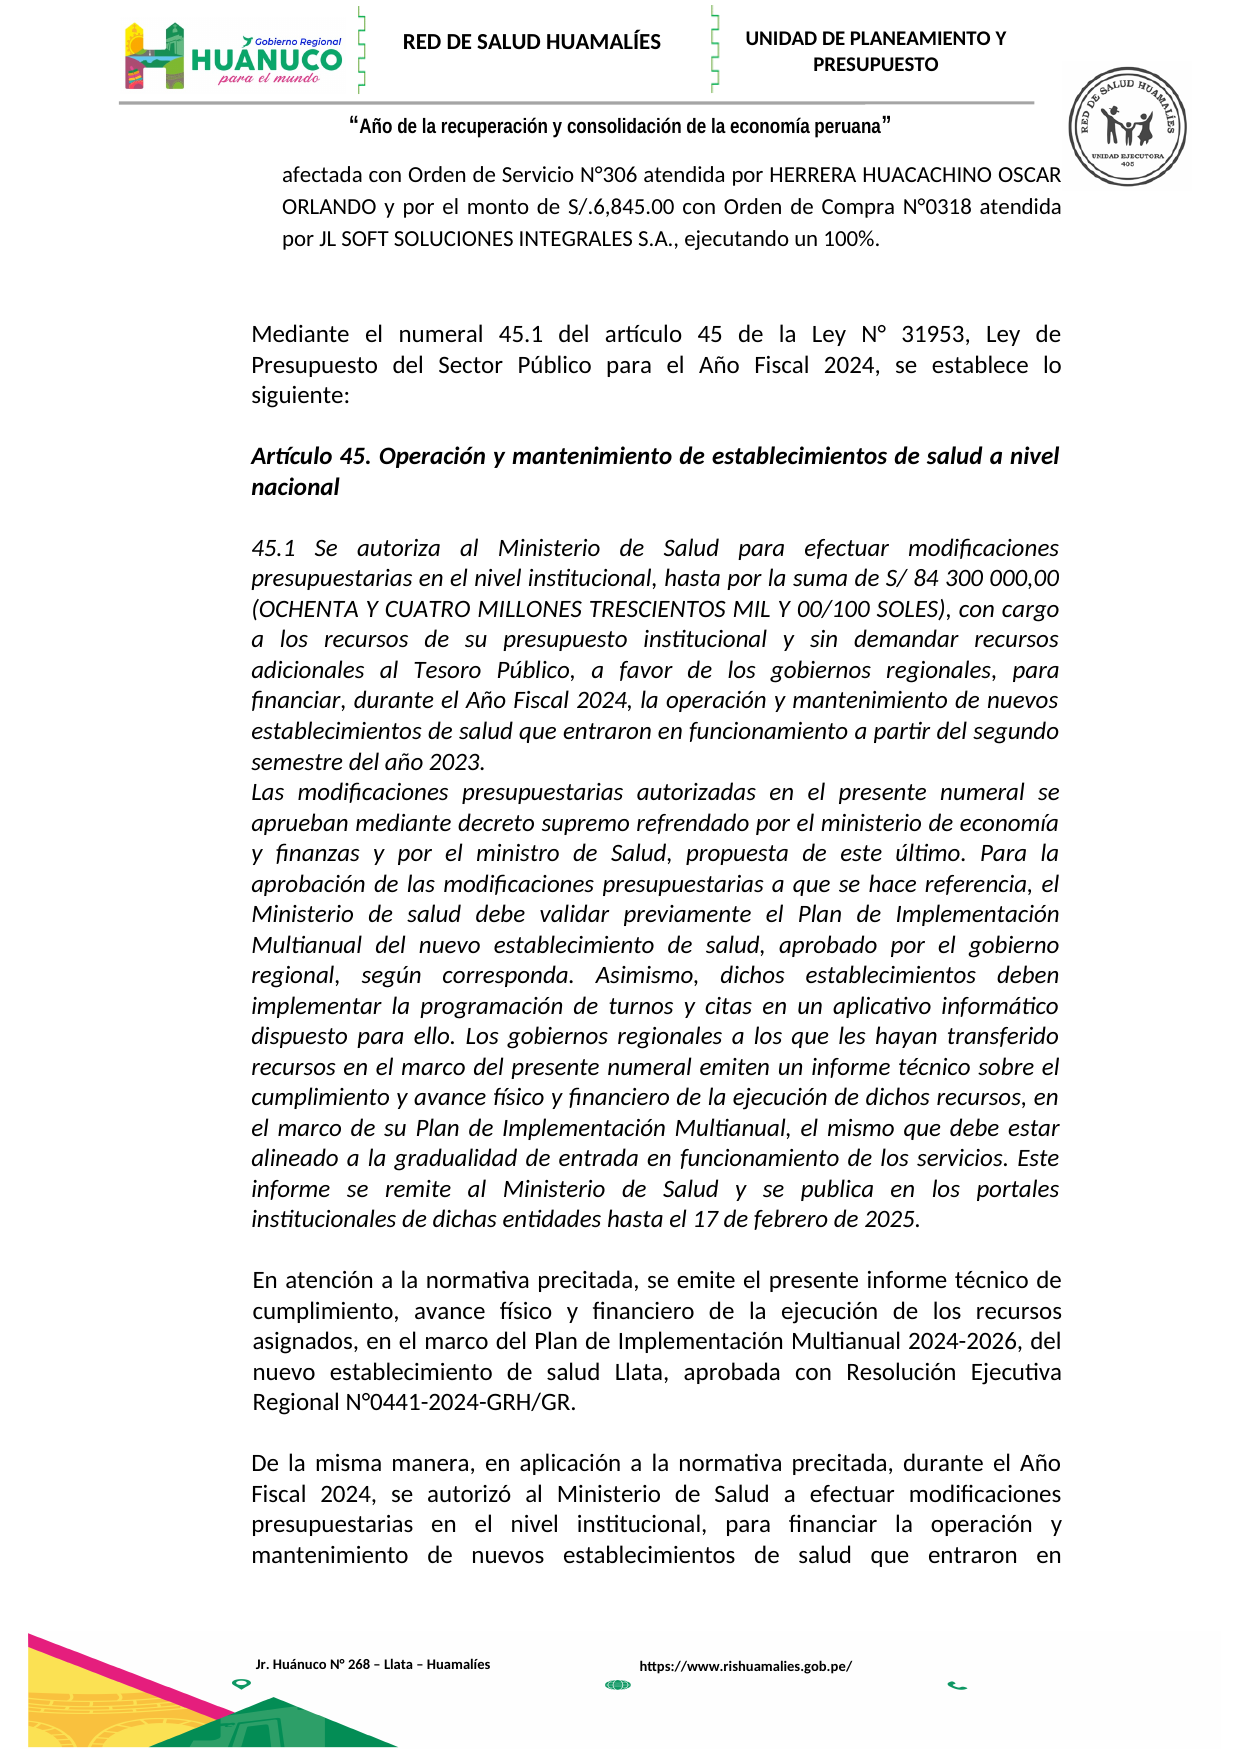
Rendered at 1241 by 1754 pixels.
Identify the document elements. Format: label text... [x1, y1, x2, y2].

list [244, 160, 1063, 252]
text En atención a la normativa precitada, se emite el presente informe técnico de cumplimiento, avance físico y financiero de la ejecución de los recursos asignados, en el marco del Plan de Implementación Multianual 2024-2026, del nuevo establecimiento de salud Llata, aprobada con Resolución Ejecutiva Regional N°0441-2024-GRH/GR. [252, 1264, 1063, 1417]
text Las modificaciones presupuestarias autorizadas en el presente numeral se aprueban mediante decreto supremo refrendado por el ministerio de economía y finanzas y por el ministro de Salud, propuesta de este último. Para la aprobación de las modificaciones presupuestarias a que se hace referencia, el Ministerio de salud debe validar previamente el Plan de Implementación Multianual del nuevo establecimiento de salud, aprobado por el gobierno regional, según corresponda. Asimismo, dichos establecimientos deben implementar la programación de turnos y citas en un aplicativo informático dispuesto para ello. Los gobiernos regionales a los que les hayan transferido recursos en el marco del presente numeral emiten un informe técnico sobre el cumplimiento y avance físico y financiero de la ejecución de dichos recursos, en el marco de su Plan de Implementación Multianual, el mismo que debe estar alineado a la gradualidad de entrada en funcionamiento de los servicios. Este informe se remite al Ministerio de Salud y se publica en los portales institucionales de dichas entidades hasta el 17 de febrero de 2025. [251, 776, 1063, 1234]
text Artículo 45. Operación y mantenimiento de establecimientos de salud a nivel nacional [251, 440, 1063, 501]
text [251, 1448, 1063, 1570]
picture [19, 1631, 1221, 1749]
text 45.1 Se autoriza al Ministerio de Salud para efectuar modificaciones presupuestarias en el nivel institucional, hasta por la suma de S/ 84 300 000,00 (OCHENTA Y CUATRO MILLONES TRESCIENTOS MIL Y 00/100 SOLES), con cargo a los recursos de su presupuesto institucional y sin demandar recursos adicionales al Tesoro Público, a favor de los gobiernos regionales, para financiar, durante el Año Fiscal 2024, la operación y mantenimiento de nuevos establecimientos de salud que entraron en funcionamiento a partir del segundo semestre del año 2023. [251, 532, 1063, 776]
picture [120, 17, 347, 94]
picture [355, 6, 369, 96]
picture [708, 5, 723, 95]
text Mediante el numeral 45.1 del artículo 45 de la Ley N° 31953, Ley de Presupuesto del Sector Público para el Año Fiscal 2024, se establece lo siguiente: [251, 318, 1063, 410]
